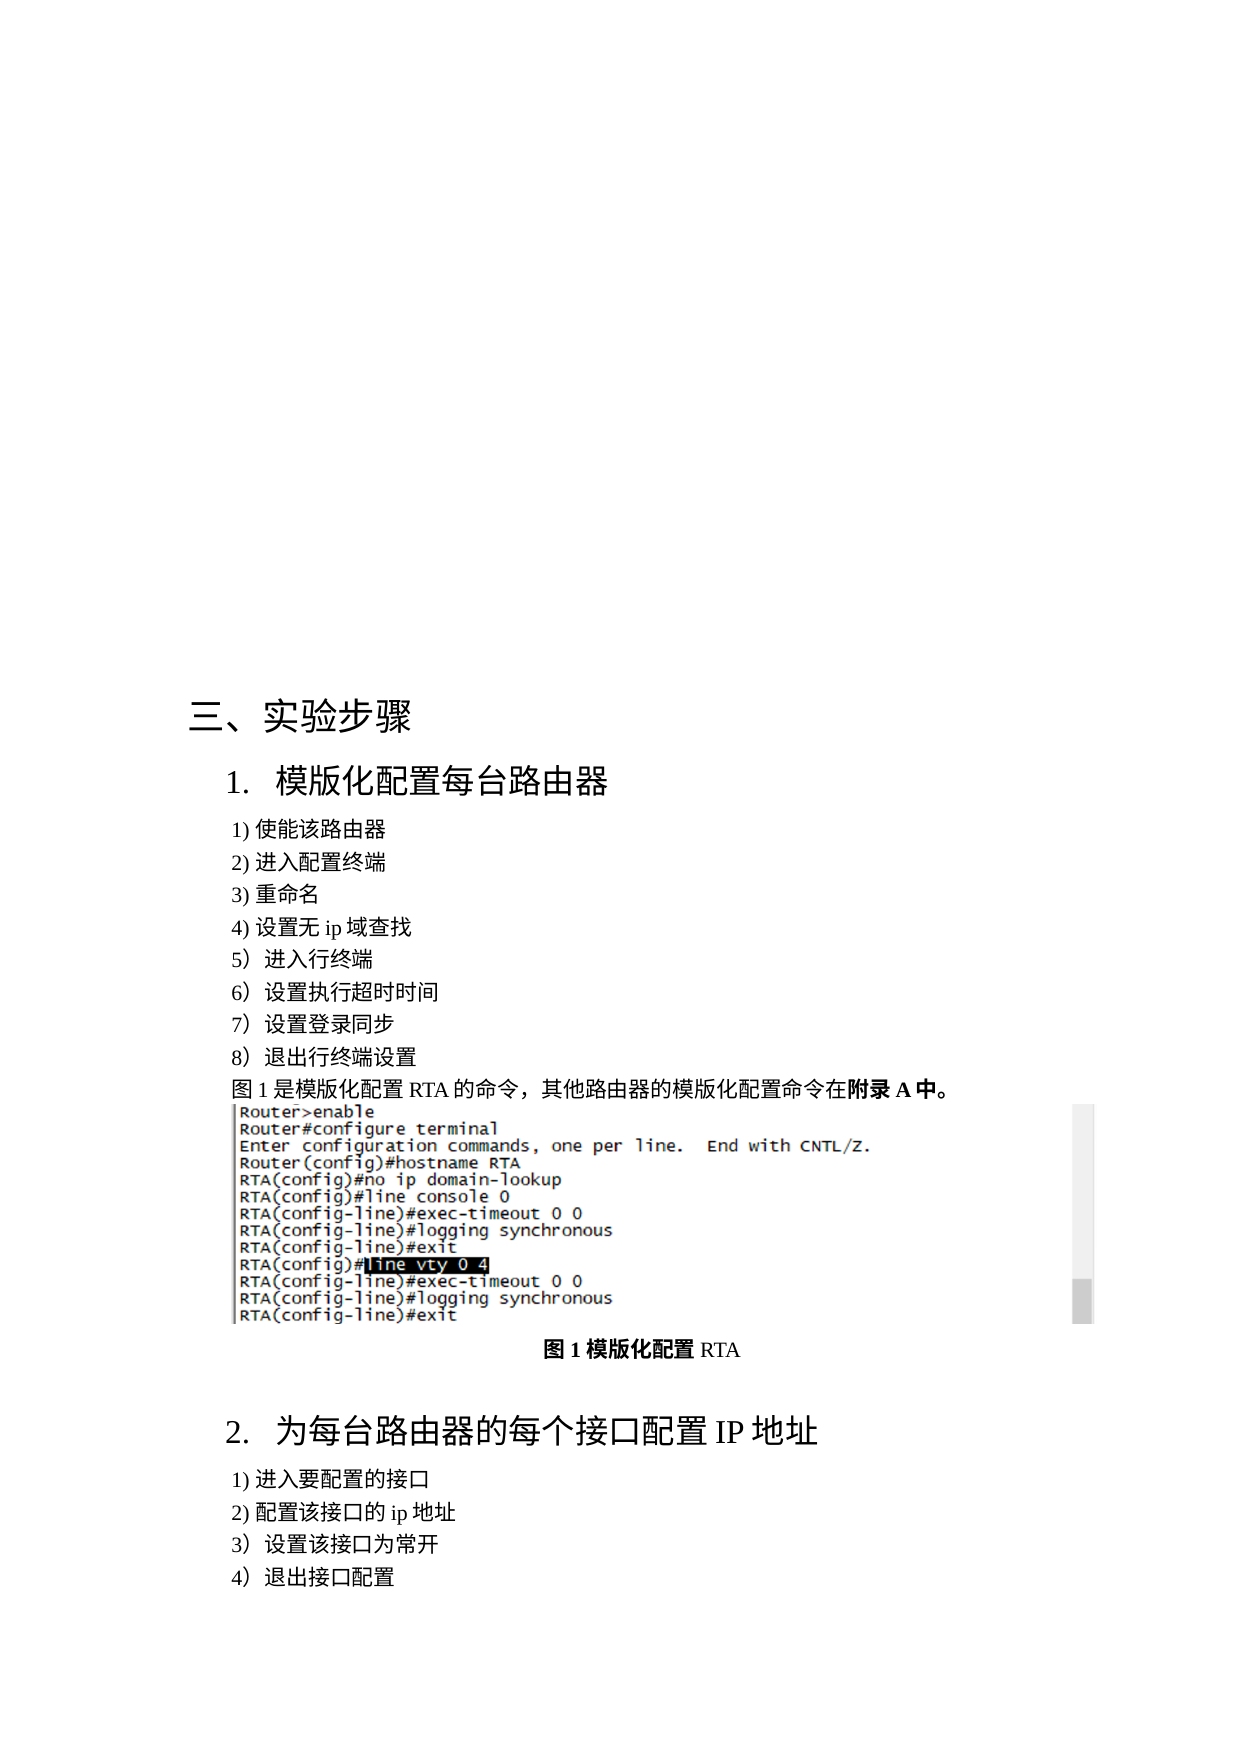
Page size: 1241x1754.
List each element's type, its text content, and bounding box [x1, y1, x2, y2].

text 图1 模版化配置RTA [187, 1332, 1053, 1364]
text 4）退出接口配置 [187, 1559, 1053, 1592]
text 3) 重命名 [187, 877, 1053, 909]
text 5）进入行终端 [187, 942, 1053, 974]
text 三、实验步骤 [187, 682, 1053, 747]
text 8）退出行终端设置 [187, 1039, 1053, 1072]
text 1) 使能该路由器 [187, 812, 1053, 844]
text 4) 设置无ip域查找 [187, 909, 1053, 942]
picture [231, 1104, 1097, 1324]
text 3）设置该接口为常开 [187, 1527, 1053, 1559]
text 6）设置执行超时时间 [187, 974, 1053, 1007]
text 1) 进入要配置的接口 [187, 1462, 1053, 1494]
text 2) 配置该接口的ip地址 [187, 1494, 1053, 1527]
text 1. 模版化配置每台路由器 [225, 747, 1053, 812]
text 图1是模版化配置RTA的命令，其他路由器的模版化配置命令在附录A中。 [187, 1072, 1053, 1104]
text 2) 进入配置终端 [187, 844, 1053, 877]
text 2. 为每台路由器的每个接口配置IP地址 [225, 1397, 1053, 1462]
text 7）设置登录同步 [187, 1007, 1053, 1039]
